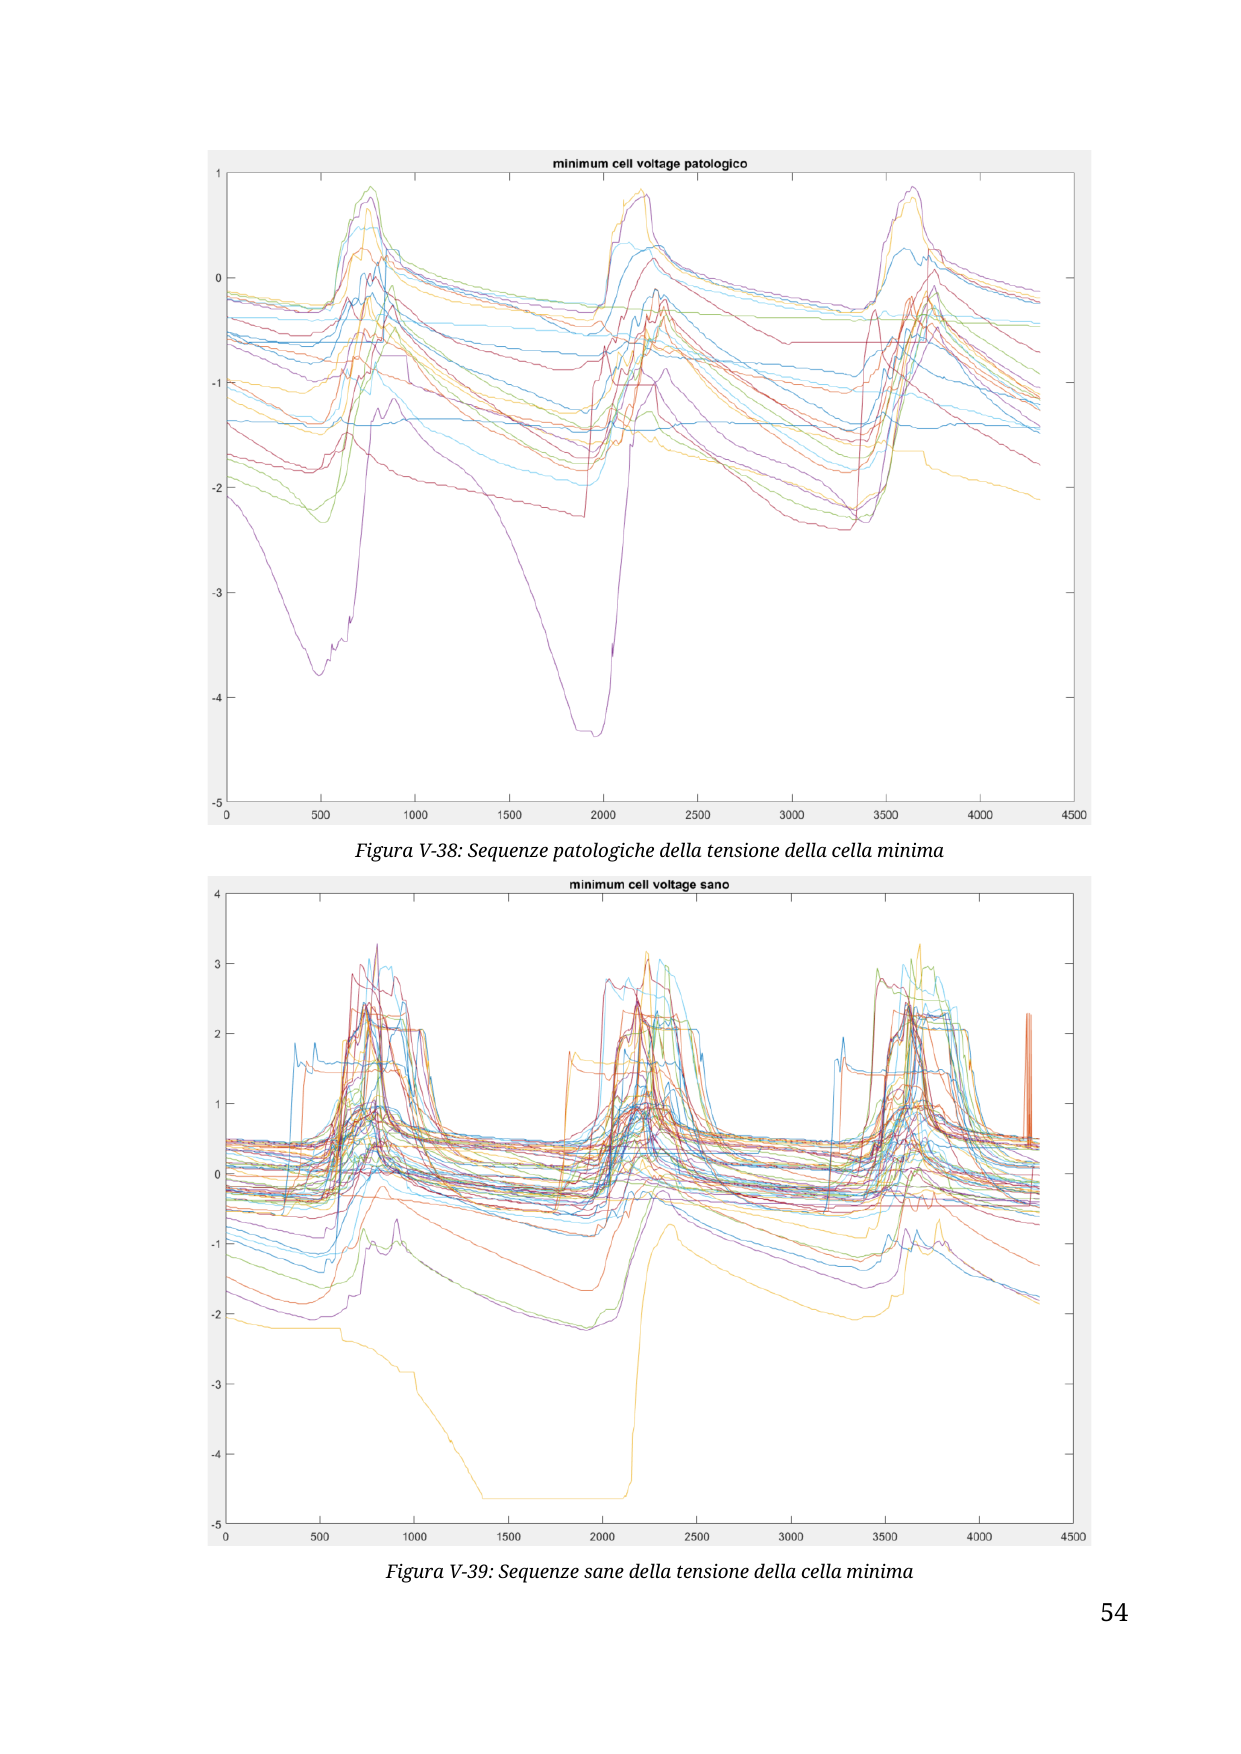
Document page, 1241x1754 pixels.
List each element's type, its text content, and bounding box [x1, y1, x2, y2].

picture [207, 876, 1092, 1546]
picture [207, 150, 1092, 825]
